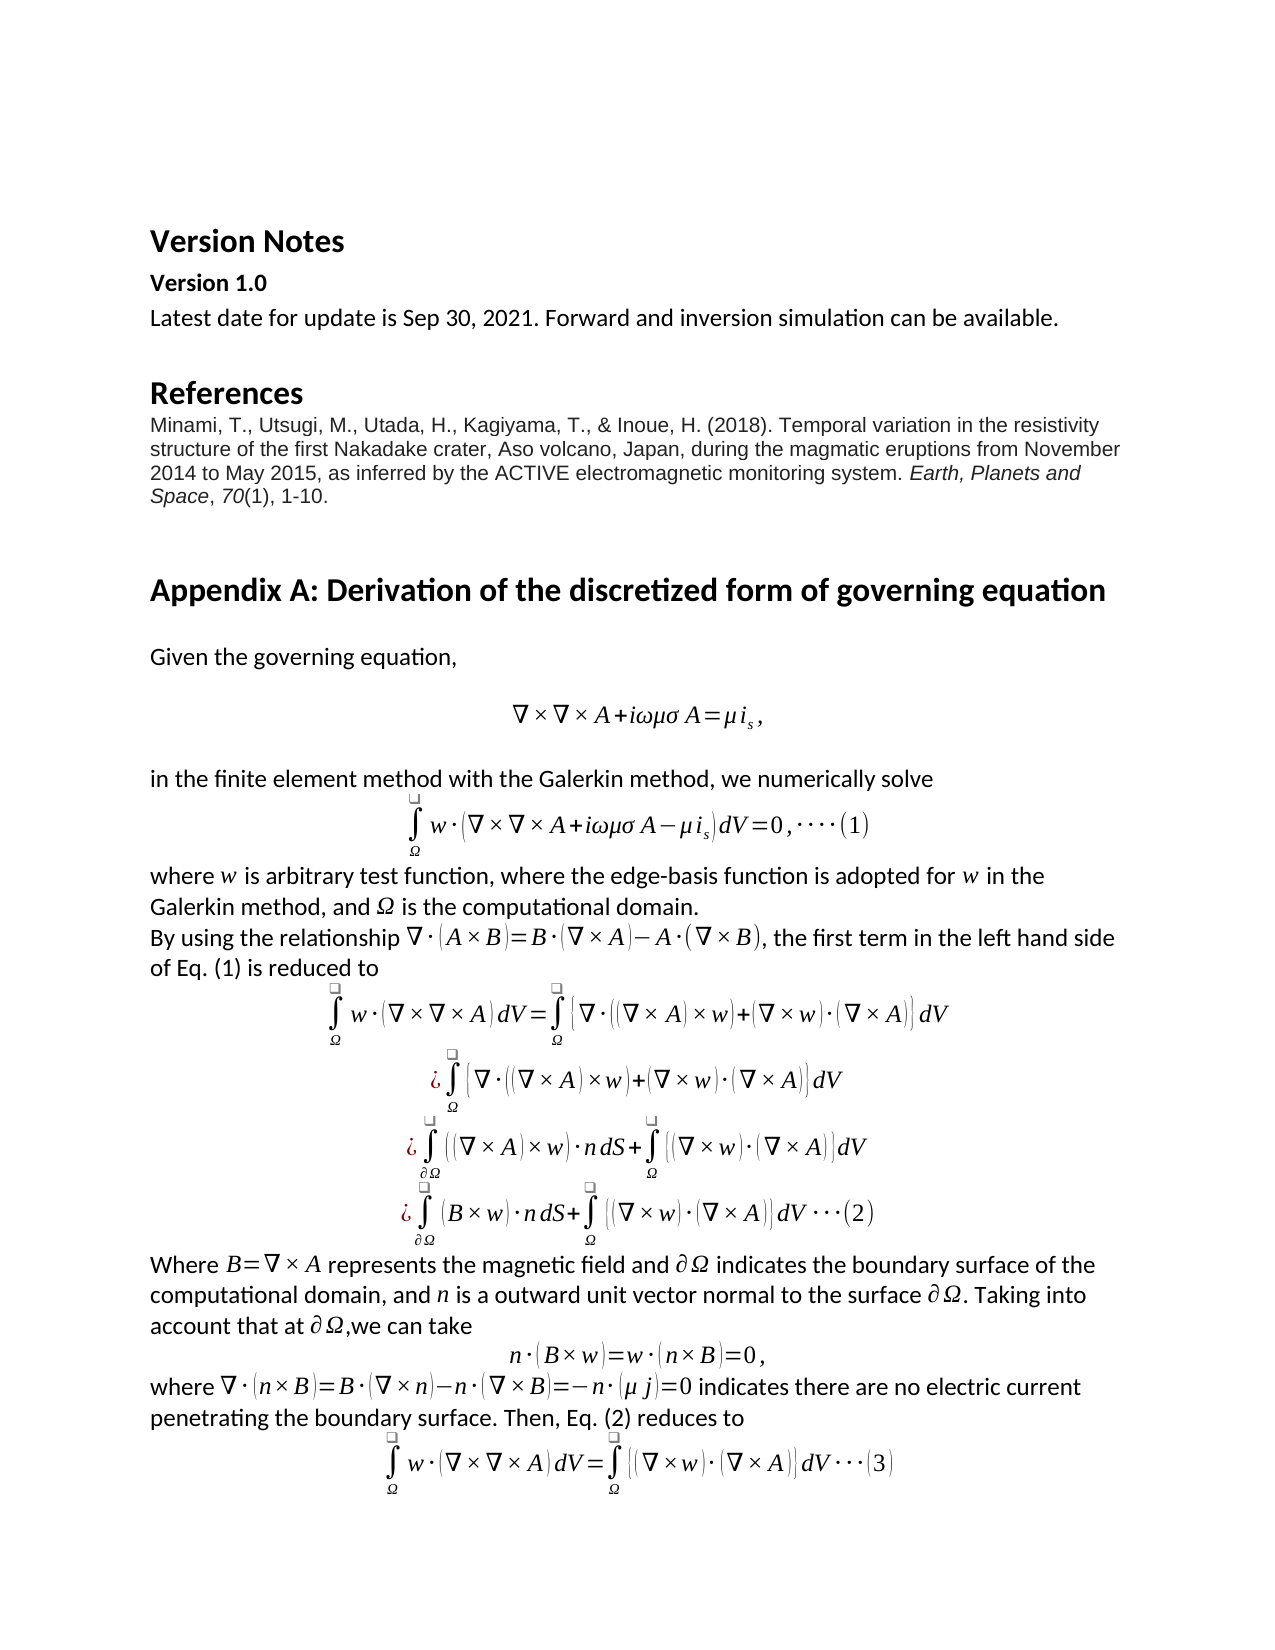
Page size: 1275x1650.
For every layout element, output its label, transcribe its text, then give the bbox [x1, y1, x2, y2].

text where indicates there are no electric current penetrating the boundary surface. Then, Eq. (2) reduces to [150, 1371, 1125, 1432]
text Version Notes [150, 220, 1125, 261]
text Version 1.0 [150, 267, 1125, 297]
text Appendix A: Derivation of the discretized form of governing equation [150, 569, 1125, 610]
text Minami, T., Utsugi, M., Utada, H., Kagiyama, T., & Inoue, H. (2018). Temporal variation in the resistivity structure of the first Nakadake crater, Aso volcano, Japan, during the magmatic eruptions from November 2014 to May 2015, as inferred by the ACTIVE electromagnetic monitoring system. Earth, Planets and Space, 70(1), 1-10. [150, 412, 1125, 508]
text where is arbitrary test function, where the edge-basis function is adopted for in the Galerkin method, and is the computational domain. [150, 861, 1125, 922]
text References [150, 372, 1125, 412]
text Where represents the magnetic field and indicates the boundary surface of the computational domain, and is a outward unit vector normal to the surface . Taking into account that at ,we can take [150, 1249, 1125, 1340]
text in the finite element method with the Galerkin method, we numerically solve [150, 763, 1125, 794]
text Latest date for update is Sep 30, 2021. Forward and inversion simulation can be available. [150, 302, 1125, 332]
text Given the governing equation, [150, 641, 1125, 671]
text By using the relationship , the first term in the left hand side of Eq. (1) is reduced to [150, 922, 1125, 983]
